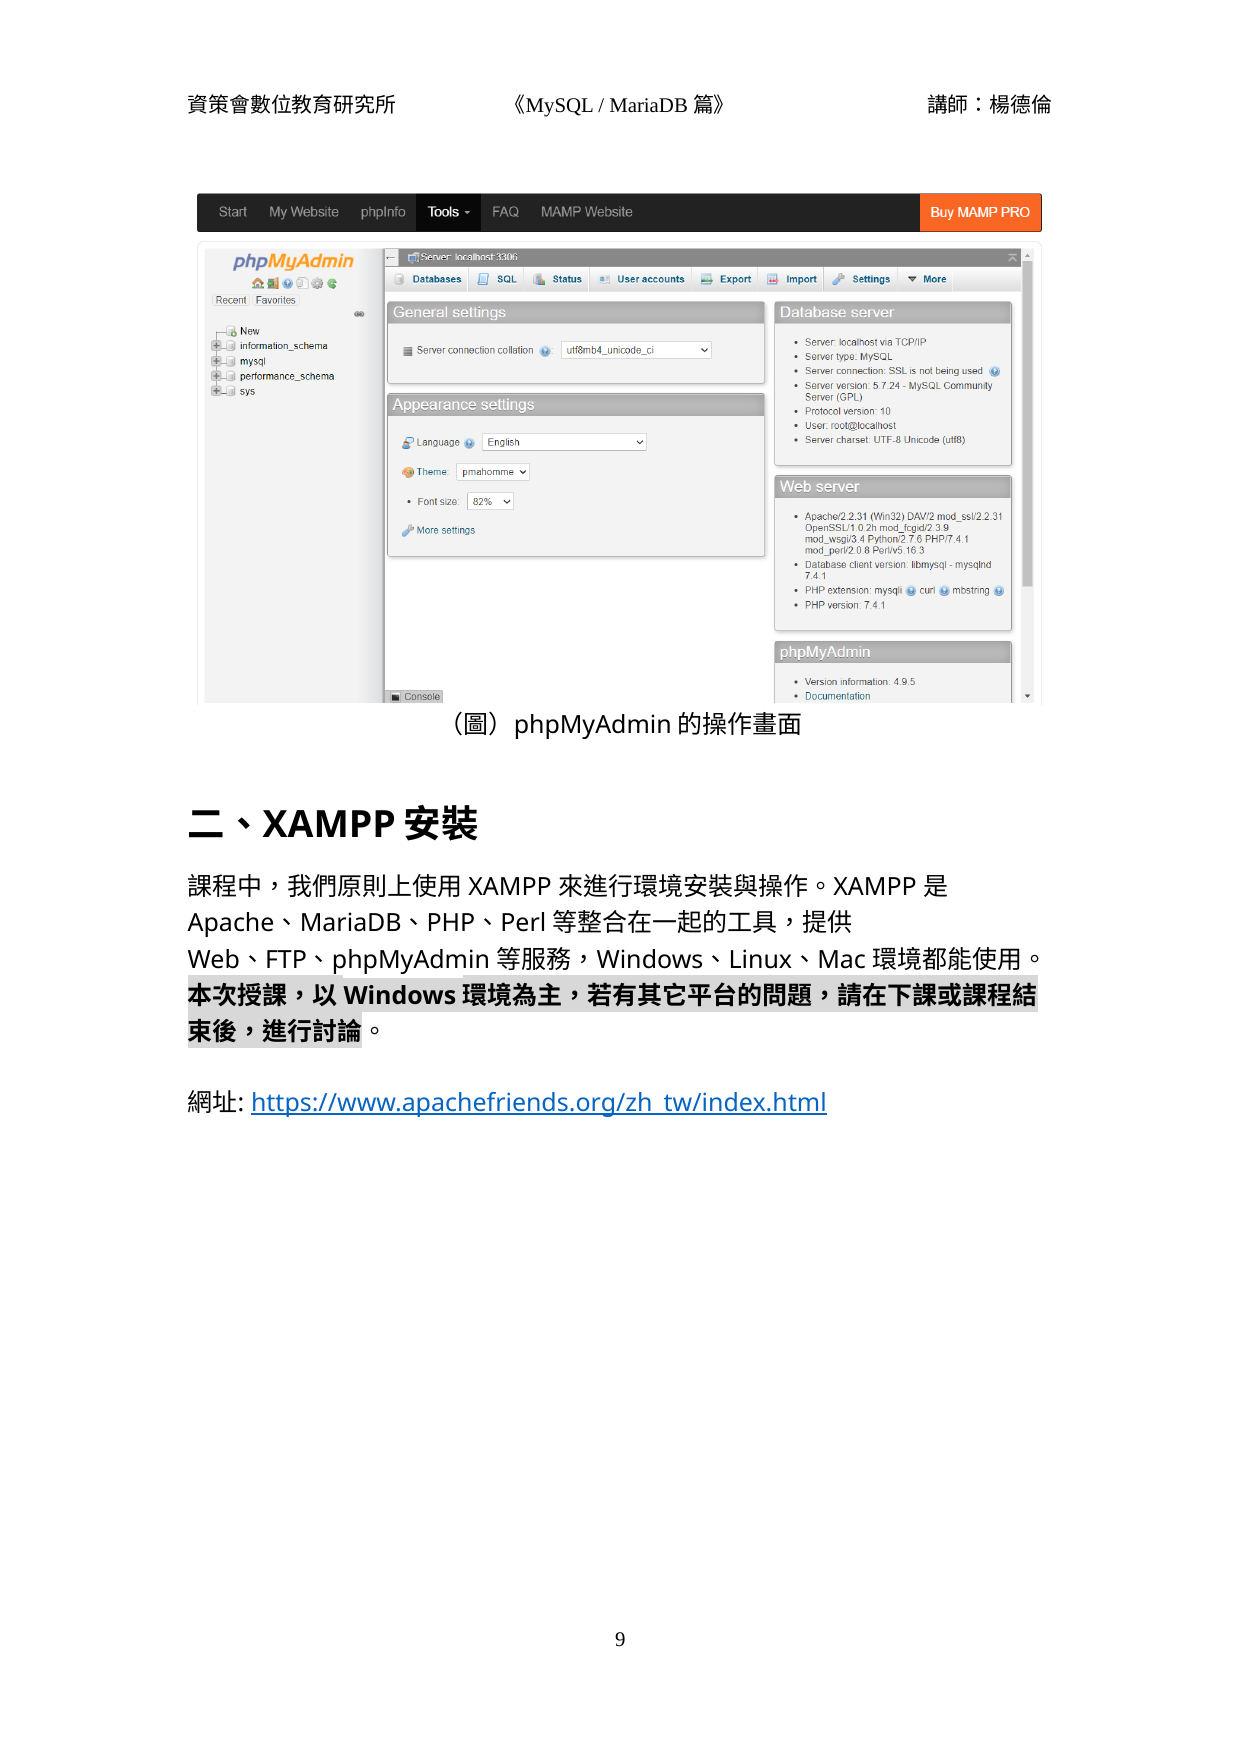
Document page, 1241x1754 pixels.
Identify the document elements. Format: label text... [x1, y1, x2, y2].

subtitle 二、XAMPP安裝 [187, 793, 1053, 848]
picture [187, 184, 1053, 705]
text （圖）phpMyAdmin的操作畫面 [187, 705, 1053, 741]
text 課程中，我們原則上使用 XAMPP 來進行環境安裝與操作。XAMPP 是 Apache、MariaDB、PHP、Perl 等整合在一起的工具，提供 Web、FTP、phpMyAdmin 等服務，Windows、Linux、Mac 環境都能使用。本次授課，以 Windows 環境為主，若有其它平台的問題，請在下課或課程結束後，進行討論。 [187, 867, 1053, 1048]
text 網址: https://www.apachefriends.org/zh_tw/index.html [187, 1082, 1053, 1118]
